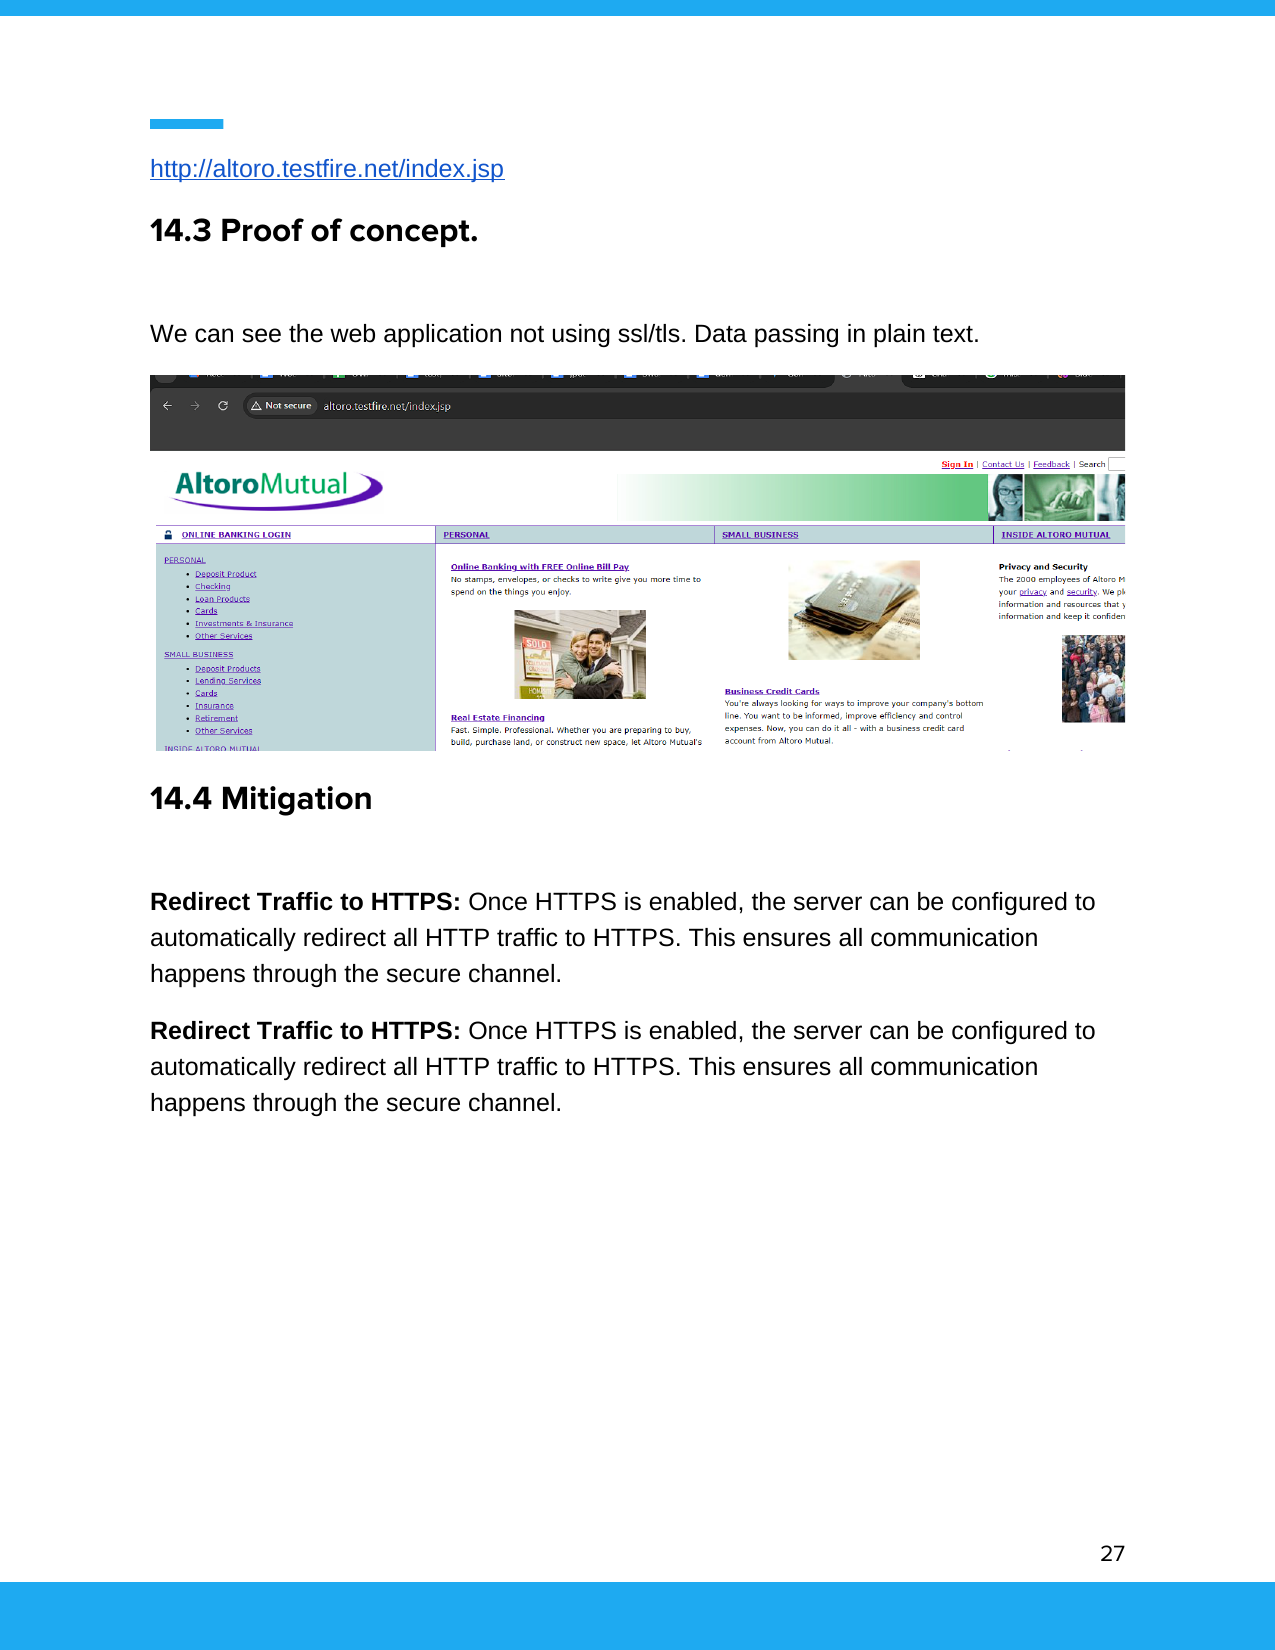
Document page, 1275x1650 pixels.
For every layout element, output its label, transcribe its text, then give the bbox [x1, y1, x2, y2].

text Redirect Traffic to HTTPS: Once HTTPS is enabled, the server can be configured to automatically redirect all HTTP traffic to HTTPS. This ensures all communication happens through the secure channel. [150, 1016, 1125, 1116]
picture [150, 375, 1125, 751]
text http://altoro.testfire.net/index.jsp [150, 154, 1125, 182]
picture [0, 1582, 1275, 1650]
text Redirect Traffic to HTTPS: Once HTTPS is enabled, the server can be configured to automatically redirect all HTTP traffic to HTTPS. This ensures all communication happens through the secure channel. [150, 887, 1125, 988]
subtitle 14.4 Mitigation [150, 779, 1125, 819]
subtitle 14.3 Proof of concept. [150, 211, 1125, 251]
picture [150, 119, 224, 129]
text We can see the web application not using ssl/tls. Data passing in plain text. [150, 319, 1125, 348]
picture [0, 0, 1275, 16]
